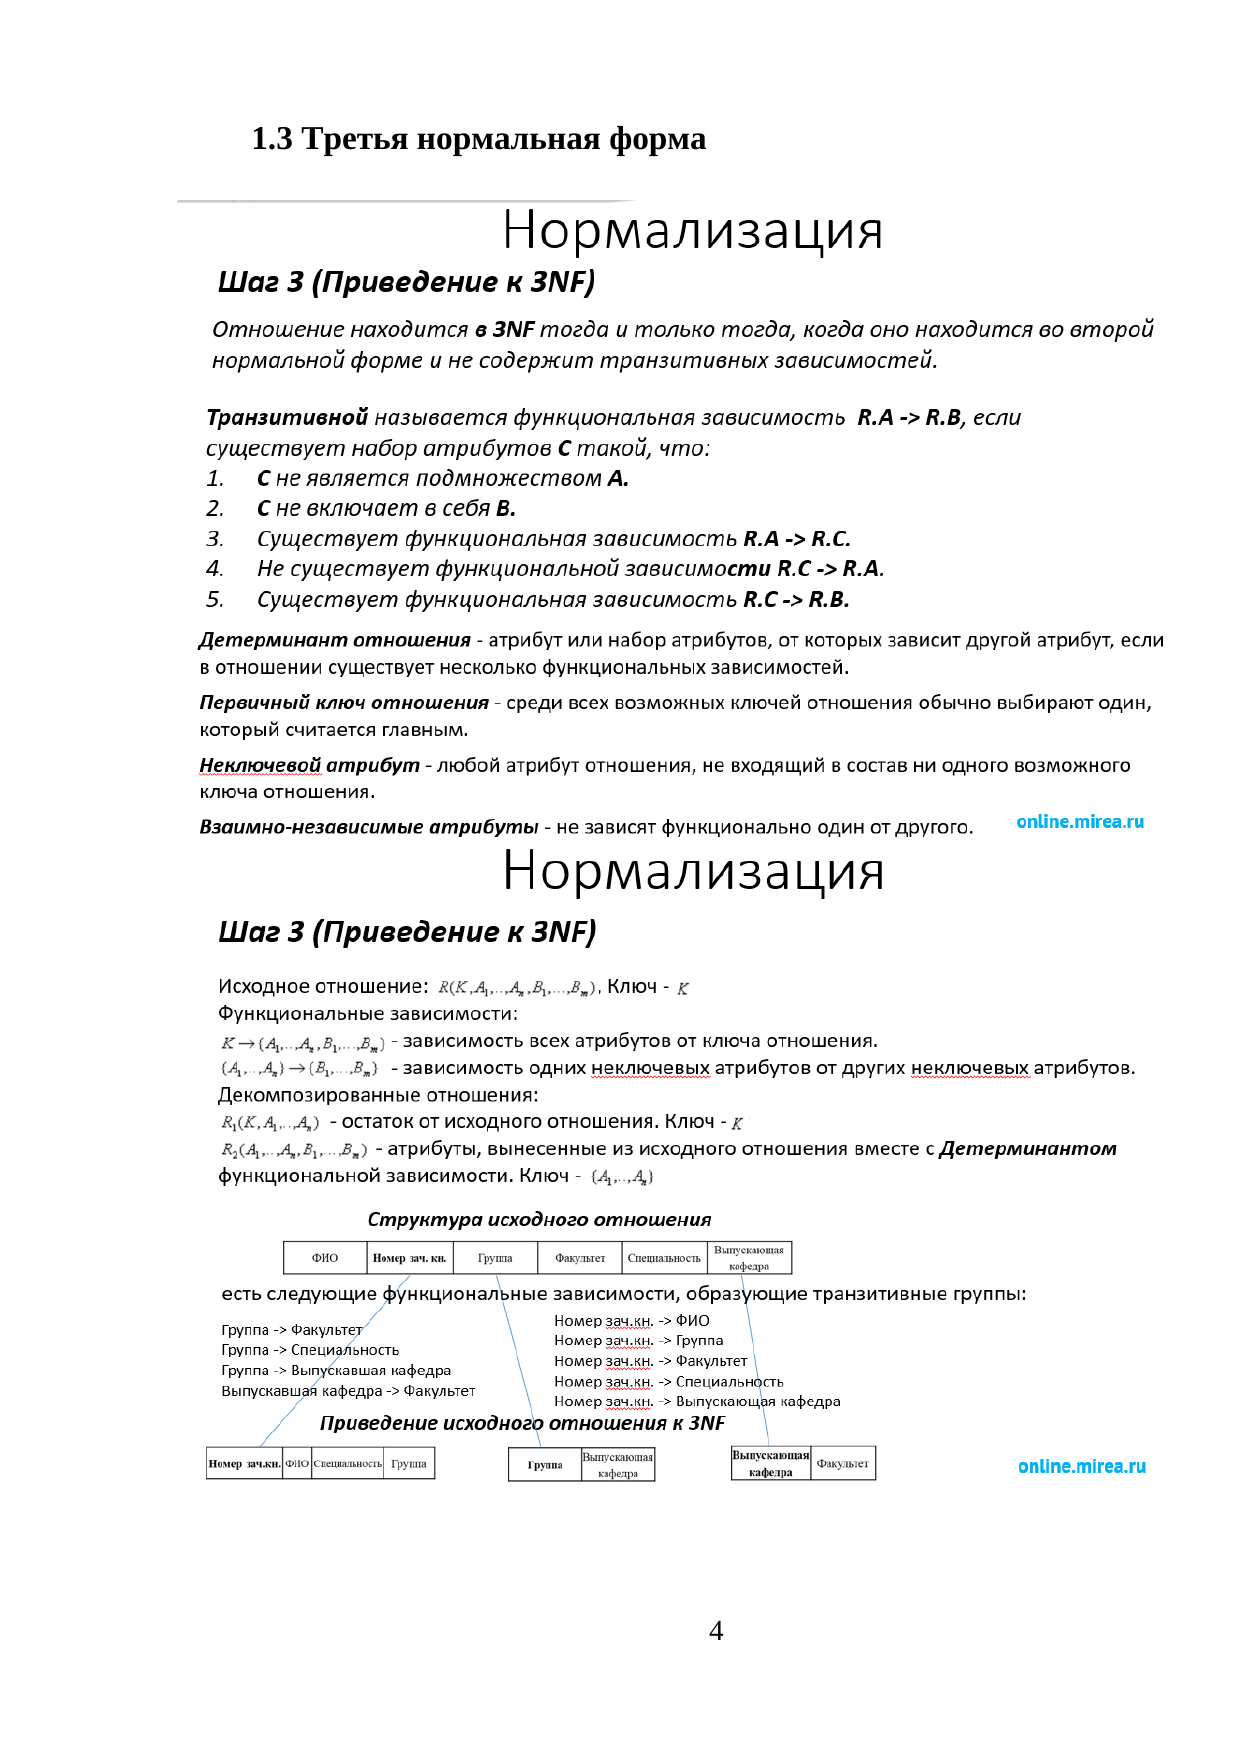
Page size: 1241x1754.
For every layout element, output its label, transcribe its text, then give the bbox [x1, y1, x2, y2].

picture [177, 200, 1182, 1491]
subtitle 1.3 Третья нормальная форма [177, 118, 1181, 156]
